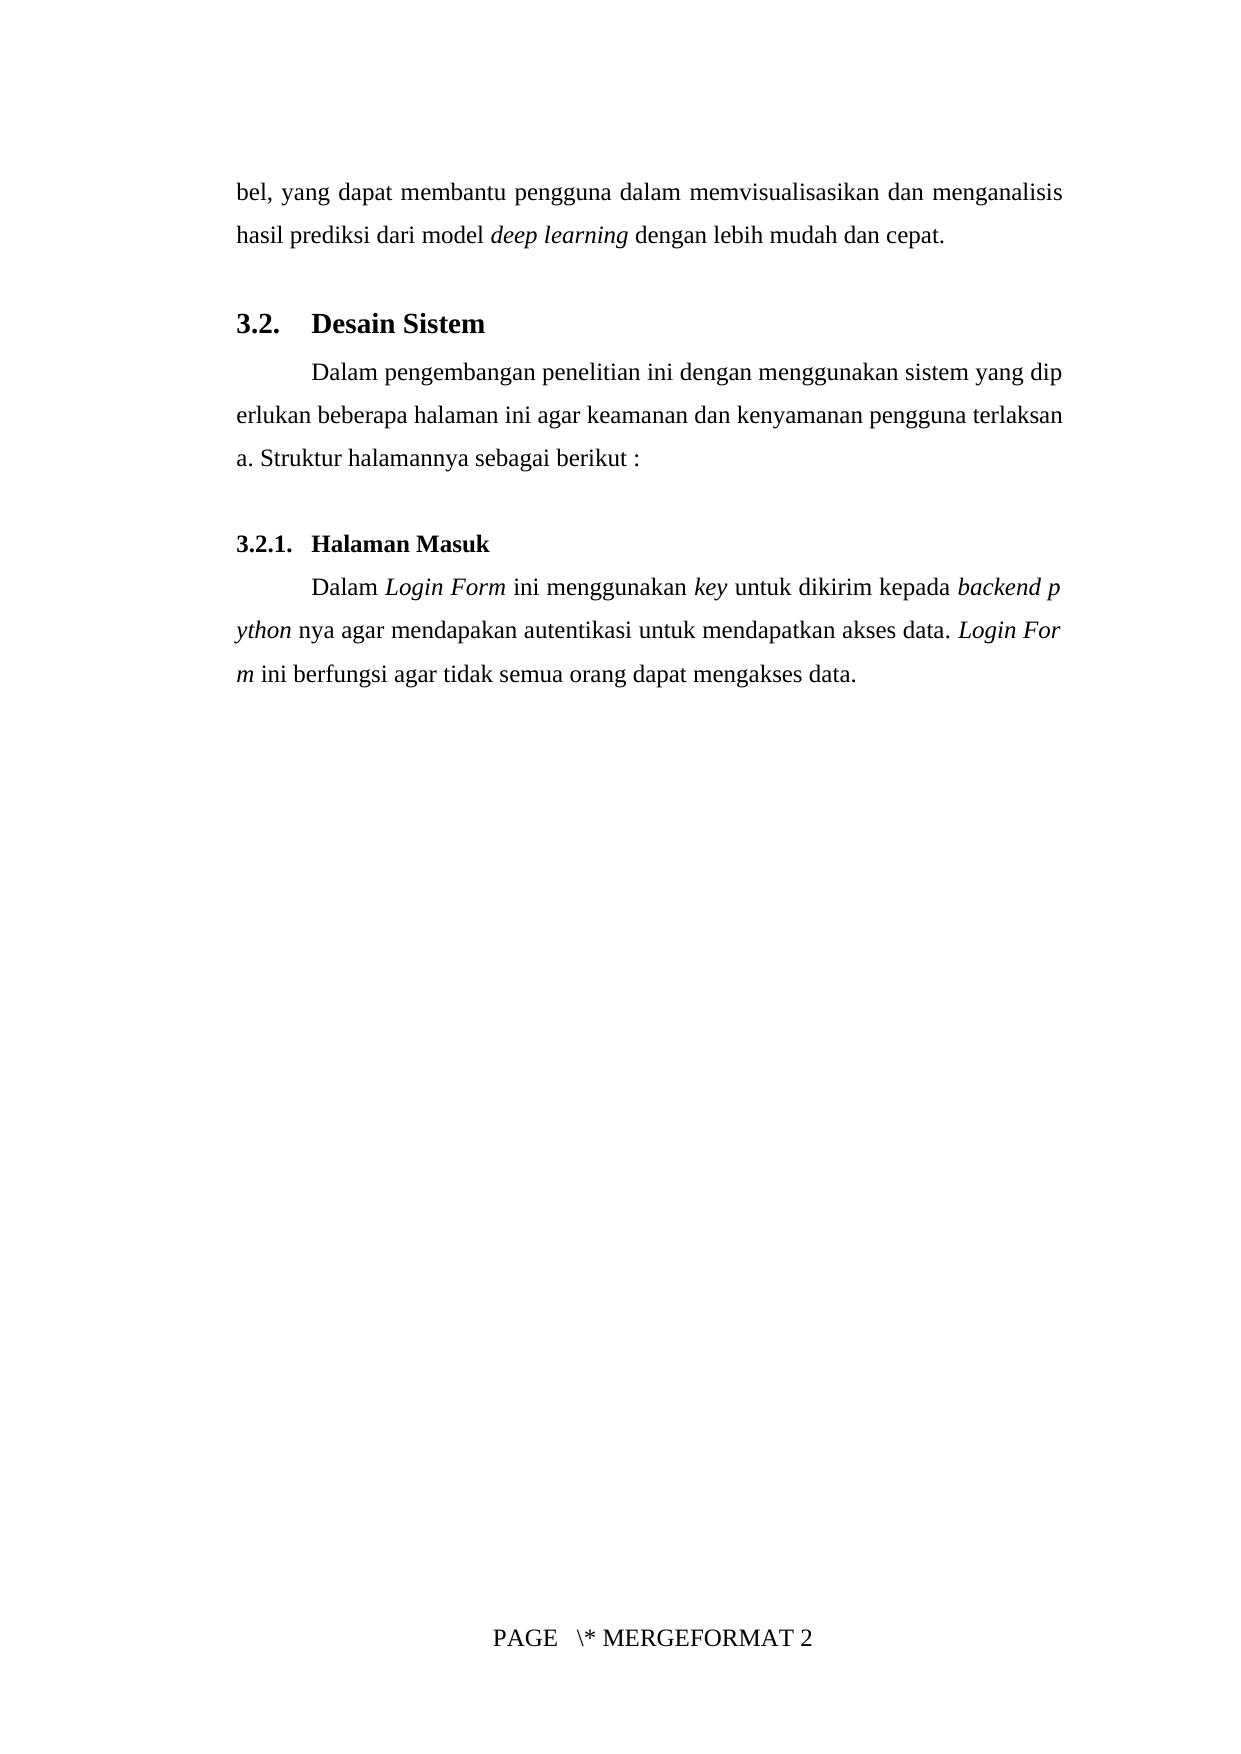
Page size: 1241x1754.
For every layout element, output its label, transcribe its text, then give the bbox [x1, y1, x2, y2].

text Dalam pengembangan penelitian ini dengan menggunakan sistem yang diperlukan beberapa halaman ini agar keamanan dan kenyamanan pengguna terlaksana. Struktur halamannya sebagai berikut : [236, 357, 1063, 472]
subtitle Desain Sistem [236, 307, 1063, 340]
subtitle Halaman Masuk [236, 529, 1063, 558]
text Dalam Login Form ini menggunakan key untuk dikirim kepada backend python nya agar mendapakan autentikasi untuk mendapatkan akses data. Login Form ini berfungsi agar tidak semua orang dapat mengakses data. [236, 572, 1063, 687]
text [236, 177, 1063, 249]
